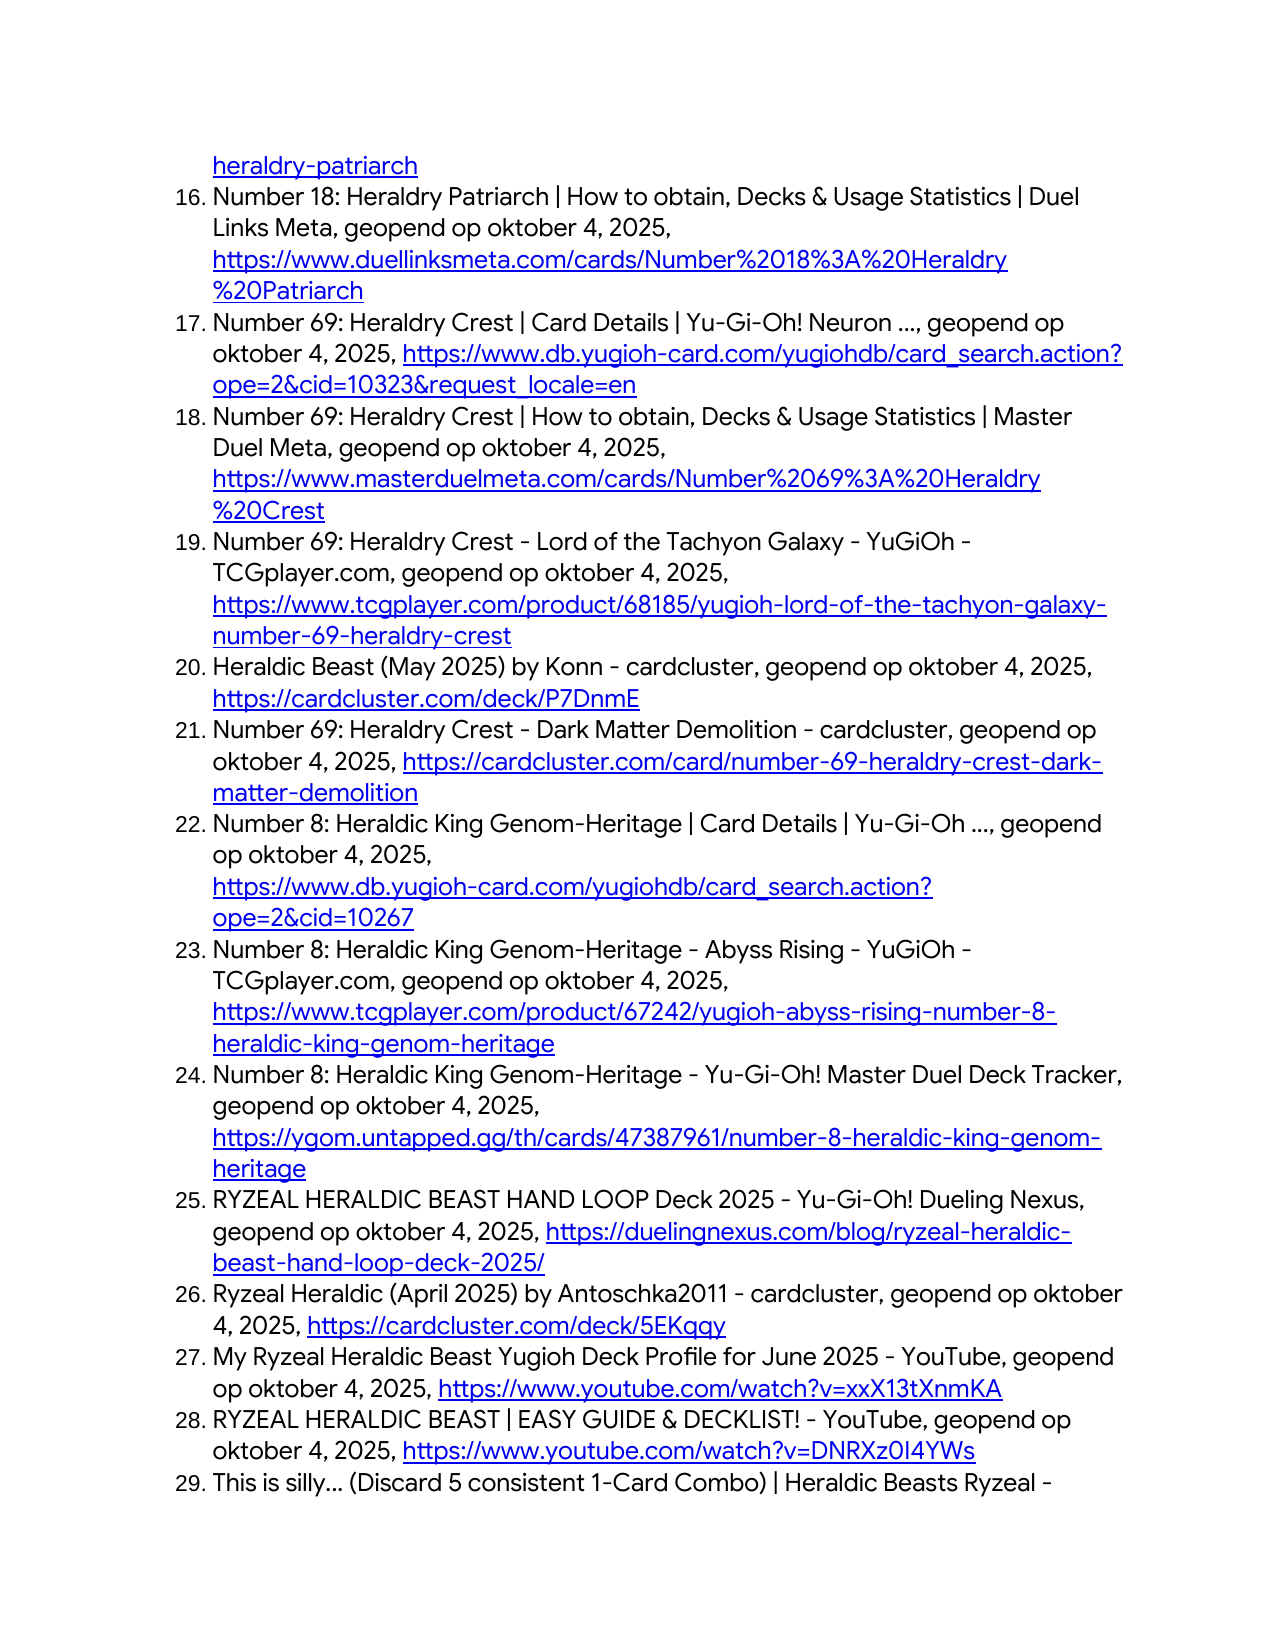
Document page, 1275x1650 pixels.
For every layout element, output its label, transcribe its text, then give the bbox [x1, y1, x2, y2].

list My Ryzeal Heraldic Beast Yugioh Deck Profile for June 2025 - YouTube, geopend op oktober 4, 2025, https://www.youtube.com/watch?v=xxX13tXnmKA [175, 1341, 1125, 1404]
list Number 69: Heraldry Crest - Lord of the Tachyon Galaxy - YuGiOh - TCGplayer.com, geopend op oktober 4, 2025, https://www.tcgplayer.com/product/68185/yugioh-lord-of-the-tachyon-galaxy-number-69-heraldry-crest [175, 526, 1125, 652]
list Number 8: Heraldic King Genom-Heritage - Yu-Gi-Oh! Master Duel Deck Tracker, geopend op oktober 4, 2025, https://ygom.untapped.gg/th/cards/47387961/number-8-heraldic-king-genom-heritage [175, 1059, 1125, 1185]
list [175, 1467, 1125, 1498]
list Number 8: Heraldic King Genom-Heritage - Abyss Rising - YuGiOh - TCGplayer.com, geopend op oktober 4, 2025, https://www.tcgplayer.com/product/67242/yugioh-abyss-rising-number-8-heraldic-king-genom-heritage [175, 934, 1125, 1059]
list Ryzeal Heraldic (April 2025) by Antoschka2011 - cardcluster, geopend op oktober 4, 2025, https://cardcluster.com/deck/5EKqqy [175, 1279, 1125, 1341]
list RYZEAL HERALDIC BEAST | EASY GUIDE & DECKLIST! - YouTube, geopend op oktober 4, 2025, https://www.youtube.com/watch?v=DNRXz0I4YWs [175, 1404, 1125, 1467]
list Number 69: Heraldry Crest | How to obtain, Decks & Usage Statistics | Master Duel Meta, geopend op oktober 4, 2025, https://www.masterduelmeta.com/cards/Number%2069%3A%20Heraldry%20Crest [175, 401, 1125, 526]
list Heraldic Beast (May 2025) by Konn - cardcluster, geopend op oktober 4, 2025, https://cardcluster.com/deck/P7DnmE [175, 652, 1125, 714]
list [175, 150, 1125, 181]
list Number 8: Heraldic King Genom-Heritage | Card Details | Yu-Gi-Oh ..., geopend op oktober 4, 2025, https://www.db.yugioh-card.com/yugiohdb/card_search.action?ope=2&cid=10267 [175, 808, 1125, 934]
list Number 69: Heraldry Crest | Card Details | Yu-Gi-Oh! Neuron ..., geopend op oktober 4, 2025, https://www.db.yugioh-card.com/yugiohdb/card_search.action?ope=2&cid=10323&request_locale=en [175, 307, 1125, 401]
list RYZEAL HERALDIC BEAST HAND LOOP Deck 2025 - Yu-Gi-Oh! Dueling Nexus, geopend op oktober 4, 2025, https://duelingnexus.com/blog/ryzeal-heraldic-beast-hand-loop-deck-2025/ [175, 1185, 1125, 1279]
list Number 18: Heraldry Patriarch | How to obtain, Decks & Usage Statistics | Duel Links Meta, geopend op oktober 4, 2025, https://www.duellinksmeta.com/cards/Number%2018%3A%20Heraldry%20Patriarch [175, 181, 1125, 307]
list Number 69: Heraldry Crest - Dark Matter Demolition - cardcluster, geopend op oktober 4, 2025, https://cardcluster.com/card/number-69-heraldry-crest-dark-matter-demolition [175, 714, 1125, 808]
